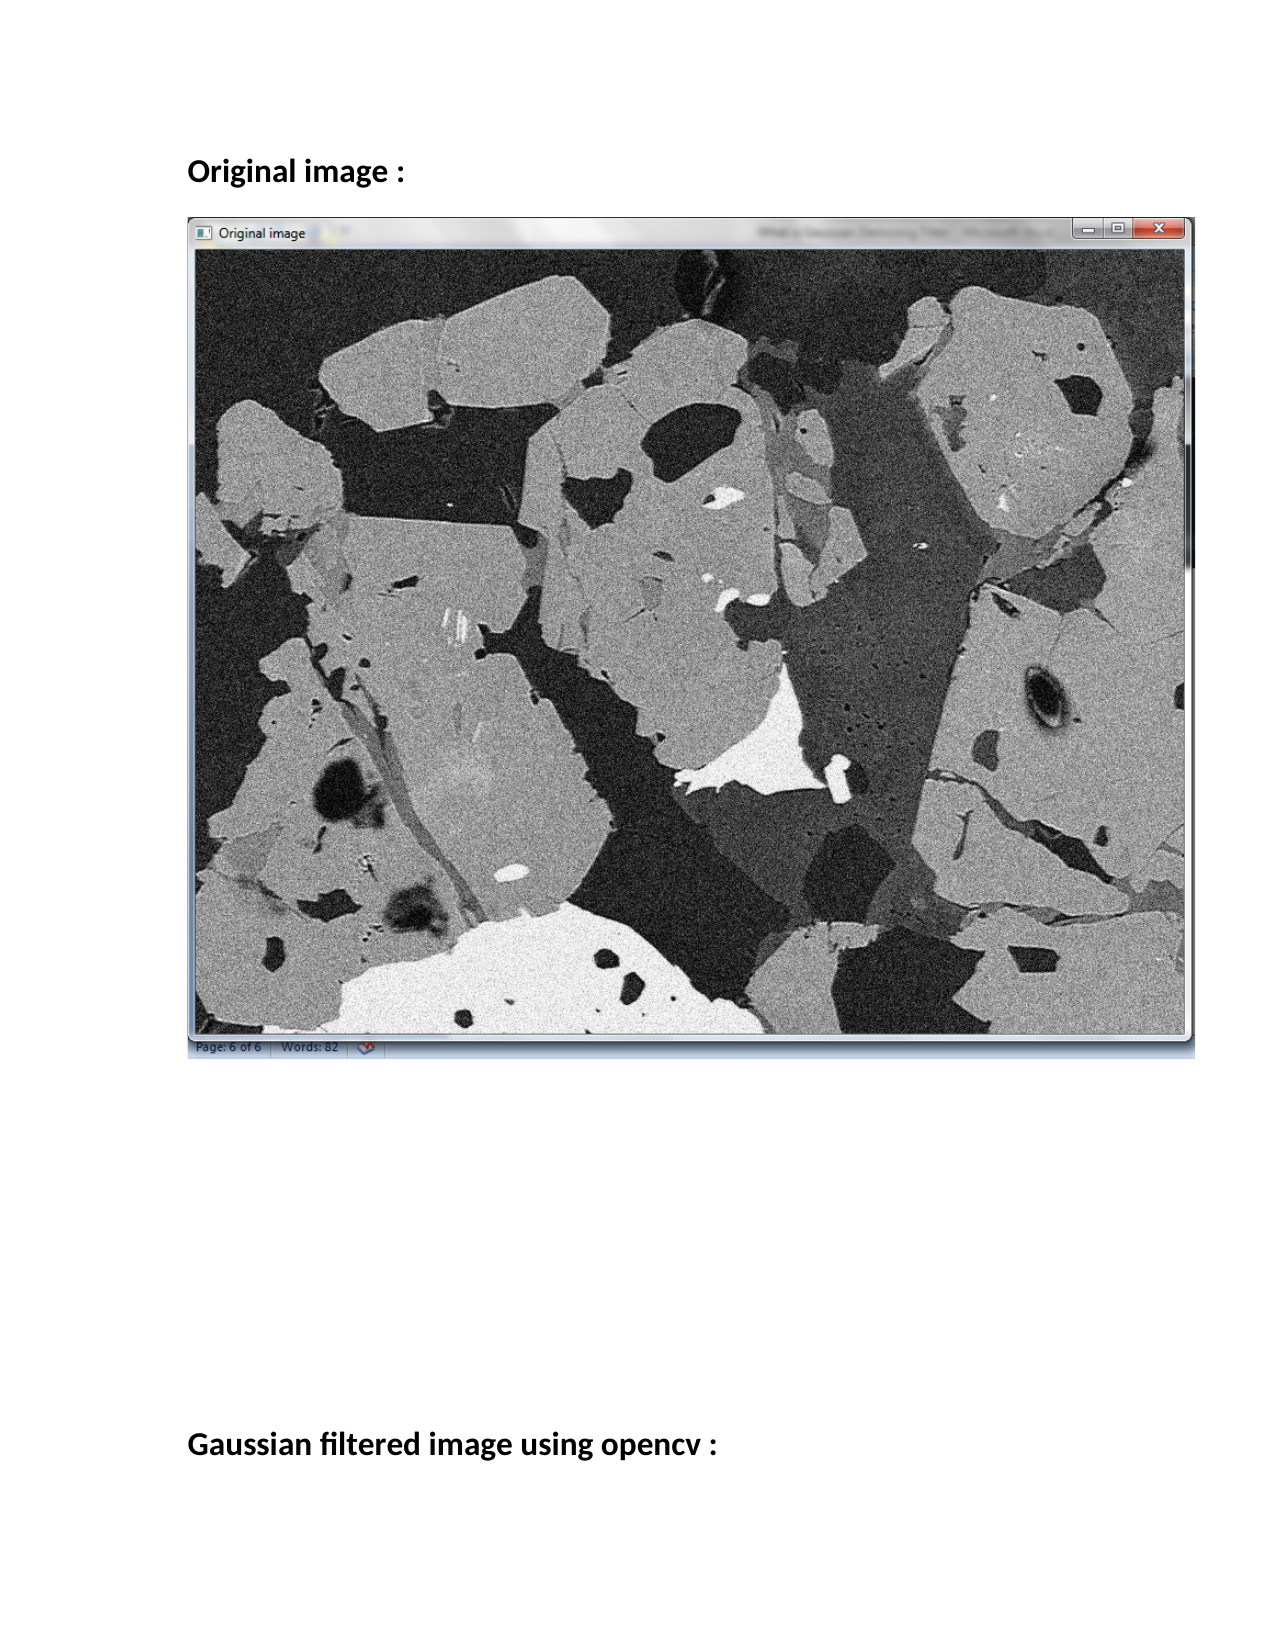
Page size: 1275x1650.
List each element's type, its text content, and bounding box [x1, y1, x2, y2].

text Gaussian filtered image using opencv : [187, 1423, 1125, 1464]
picture [187, 217, 1196, 1060]
text Original image : [187, 150, 1125, 191]
